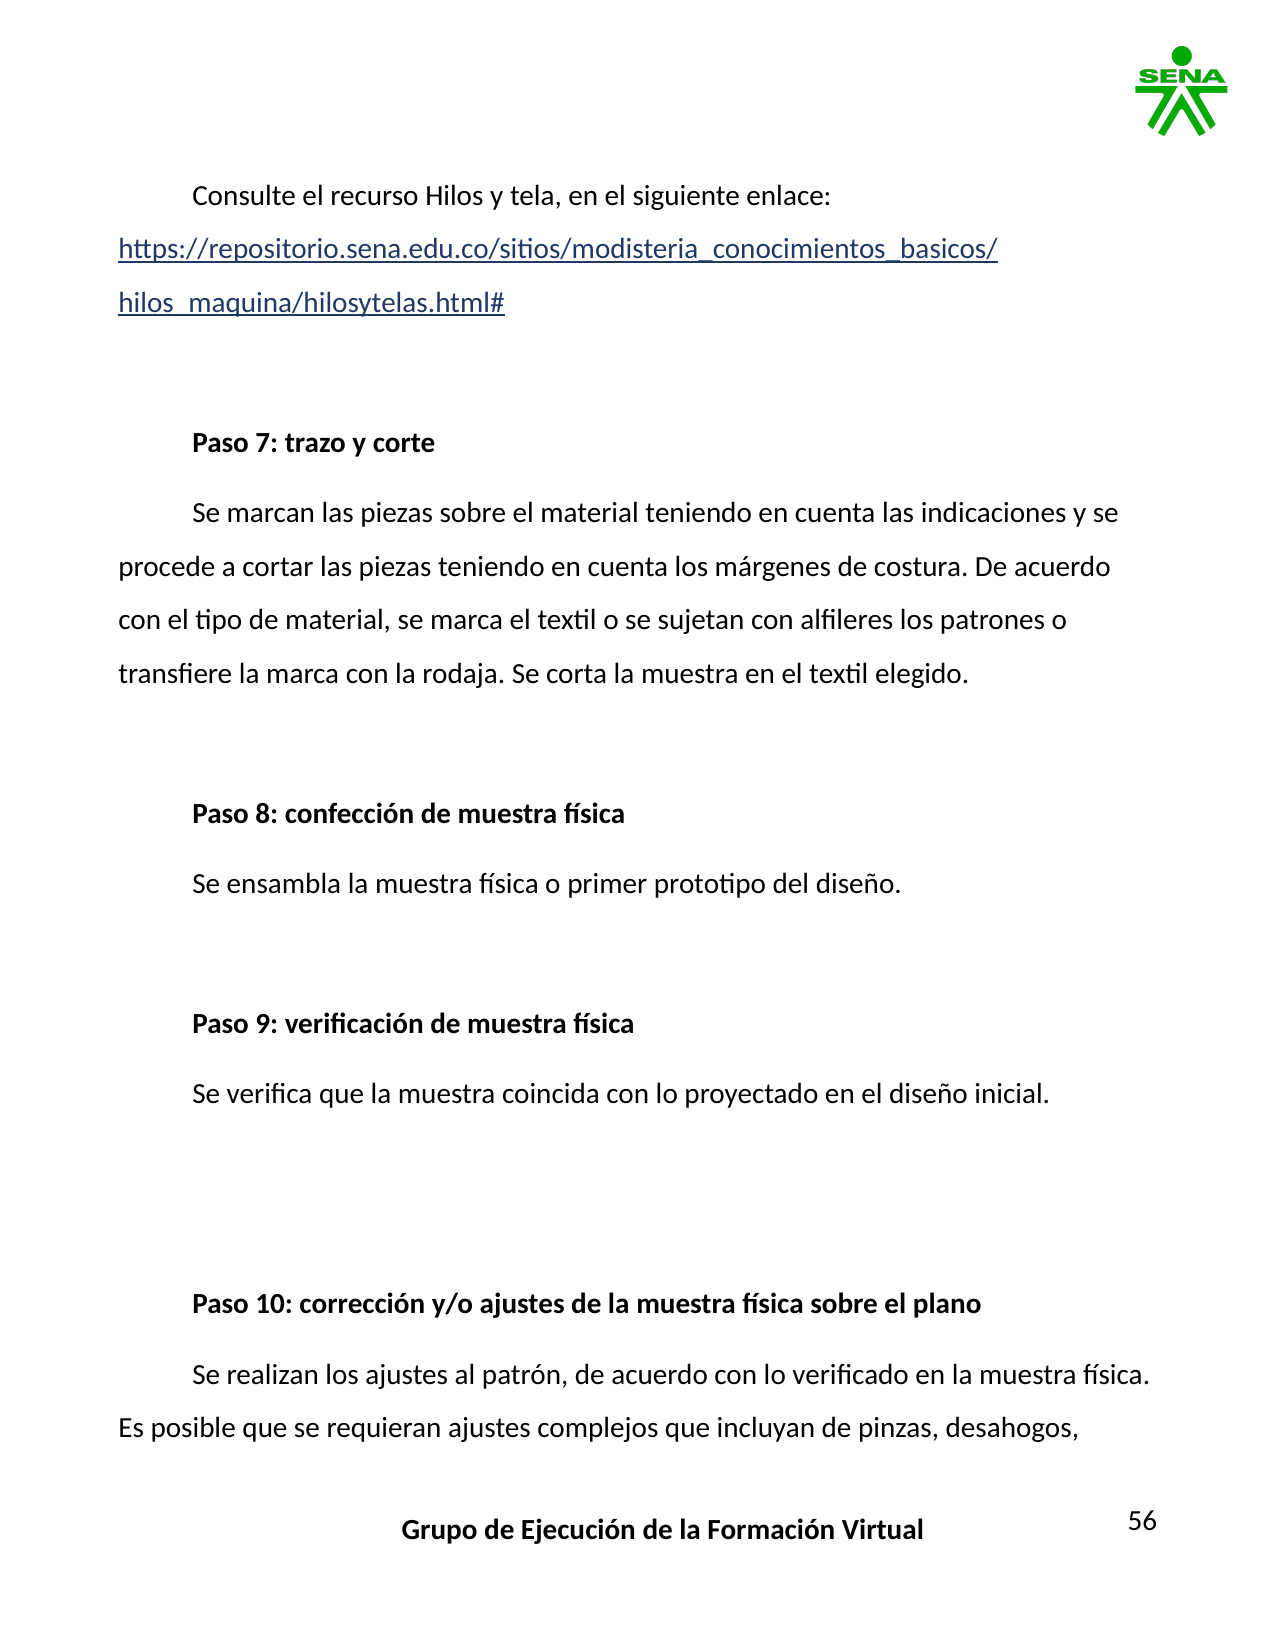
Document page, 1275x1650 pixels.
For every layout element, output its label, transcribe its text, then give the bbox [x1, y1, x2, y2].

text Paso 9: verificación de muestra física [118, 1005, 1157, 1041]
text Paso 8: confección de muestra física [118, 795, 1157, 831]
text Se marcan las piezas sobre el material teniendo en cuenta las indicaciones y se procede a cortar las piezas teniendo en cuenta los márgenes de costura. De acuerdo con el tipo de material, se marca el textil o se sujetan con alfileres los patrones o transfiere la marca con la rodaja. Se corta la muestra en el textil elegido. [118, 494, 1157, 690]
picture [1135, 46, 1228, 136]
text Paso 7: trazo y corte [118, 424, 1157, 460]
text Paso 10: corrección y/o ajustes de la muestra física sobre el plano [118, 1286, 1157, 1321]
text Se verifica que la muestra coincida con lo proyectado en el diseño inicial. [118, 1075, 1157, 1111]
text Consulte el recurso Hilos y tela, en el siguiente enlace: https://repositorio.sena.edu.co/sitios/modisteria_conocimientos_basicos/hilos_maquina/hilosytelas.html# [118, 177, 1157, 320]
text Se ensambla la muestra física o primer prototipo del diseño. [118, 865, 1157, 901]
